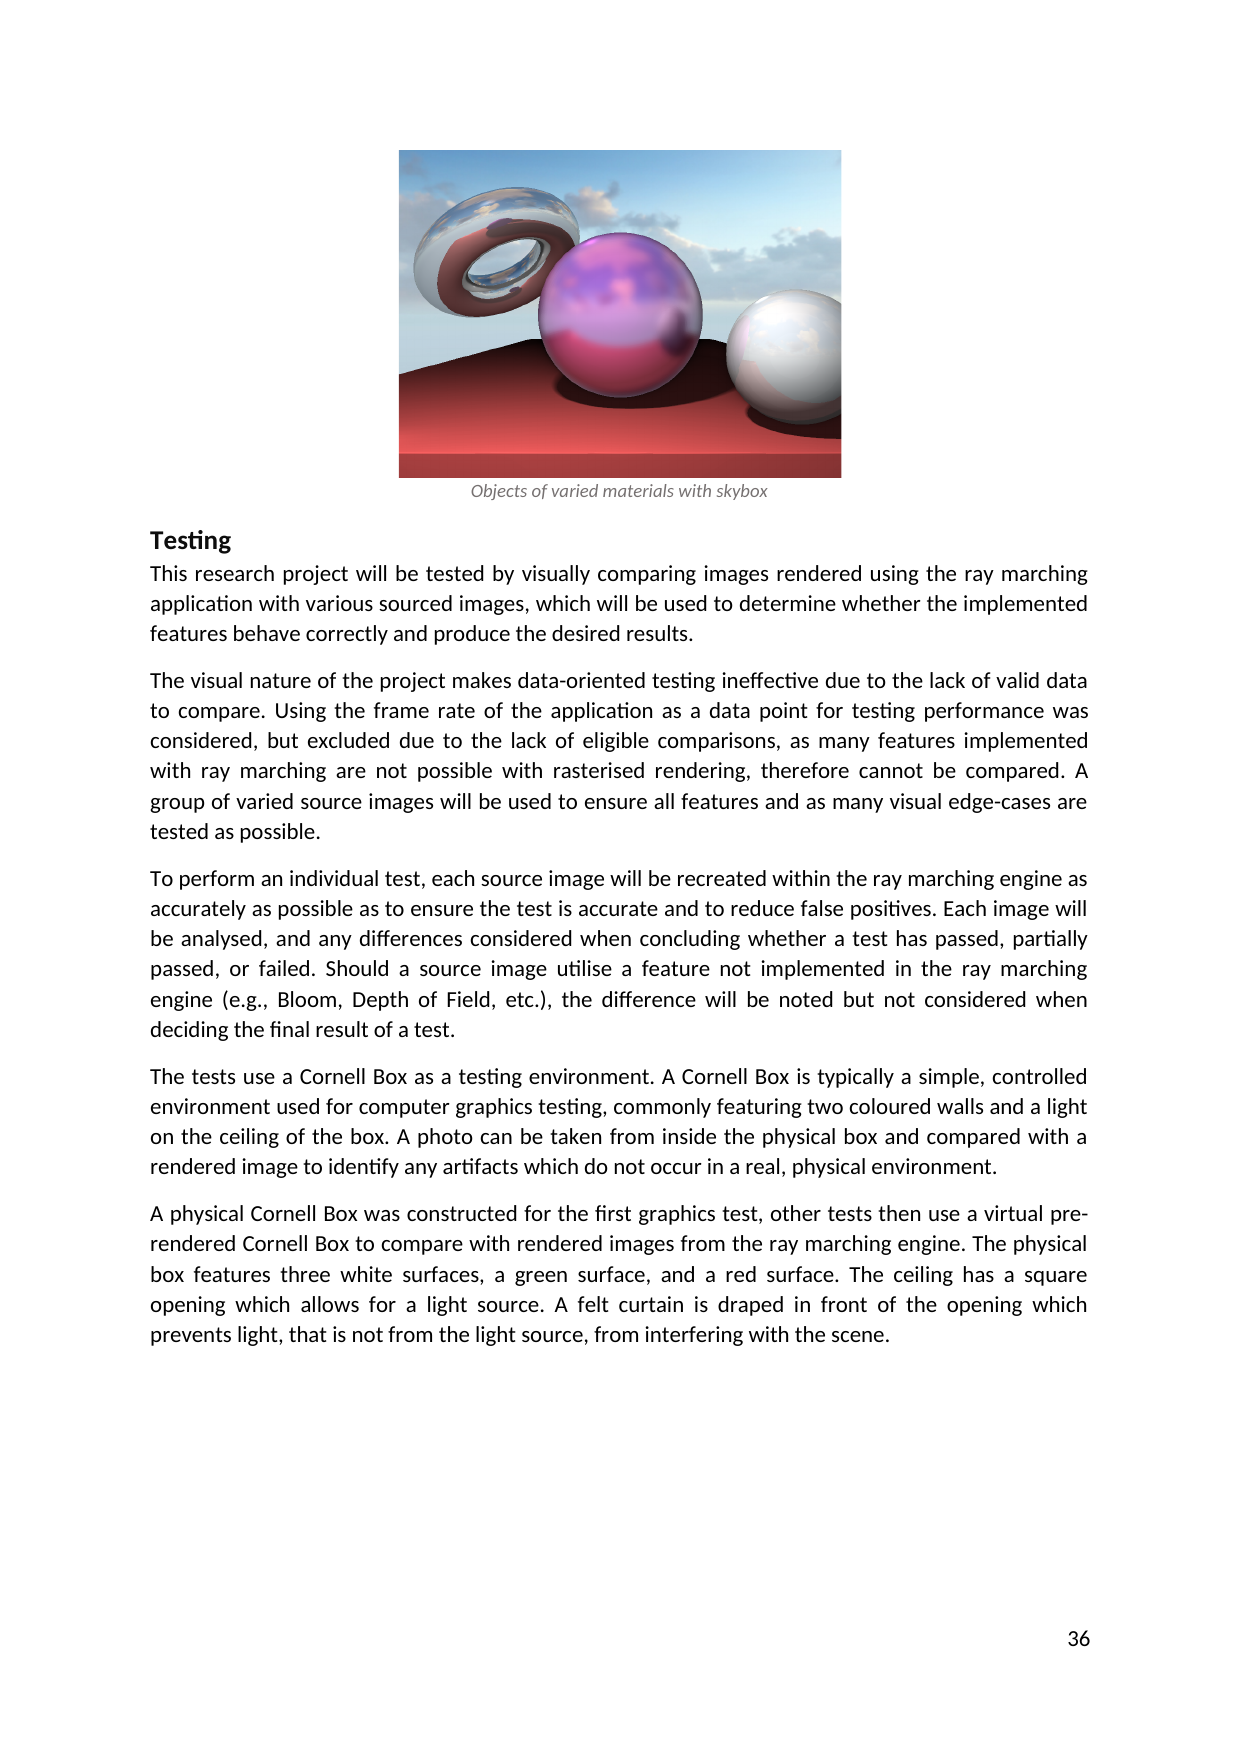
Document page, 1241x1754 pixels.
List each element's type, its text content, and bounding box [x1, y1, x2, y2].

text A physical Cornell Box was constructed for the first graphics test, other tests then use a virtual pre-rendered Cornell Box to compare with rendered images from the ray marching engine. The physical box features three white surfaces, a green surface, and a red surface. The ceiling has a square opening which allows for a light source. A felt curtain is draped in front of the opening which prevents light, that is not from the light source, from interfering with the scene. [150, 1199, 1090, 1348]
text This research project will be tested by visually comparing images rendered using the ray marching application with various sourced images, which will be used to determine whether the implemented features behave correctly and produce the desired results. [150, 559, 1090, 647]
subtitle Testing [150, 523, 1090, 556]
picture [398, 150, 842, 478]
text The tests use a Cornell Box as a testing environment. A Cornell Box is typically a simple, controlled environment used for computer graphics testing, commonly featuring two coloured walls and a light on the ceiling of the box. A photo can be taken from inside the physical box and compared with a rendered image to identify any artifacts which do not occur in a real, physical environment. [150, 1062, 1090, 1181]
text Objects of varied materials with skybox [150, 479, 1090, 502]
text The visual nature of the project makes data-oriented testing ineffective due to the lack of valid data to compare. Using the frame rate of the application as a data point for testing performance was considered, but excluded due to the lack of eligible comparisons, as many features implemented with ray marching are not possible with rasterised rendering, therefore cannot be compared. A group of varied source images will be used to ensure all features and as many visual edge-cases are tested as possible. [150, 666, 1090, 845]
text To perform an individual test, each source image will be recreated within the ray marching engine as accurately as possible as to ensure the test is accurate and to reduce false positives. Each image will be analysed, and any differences considered when concluding whether a test has passed, partially passed, or failed. Should a source image utilise a feature not implemented in the ray marching engine (e.g., Bloom, Depth of Field, etc.), the difference will be noted but not considered when deciding the final result of a test. [150, 864, 1090, 1043]
